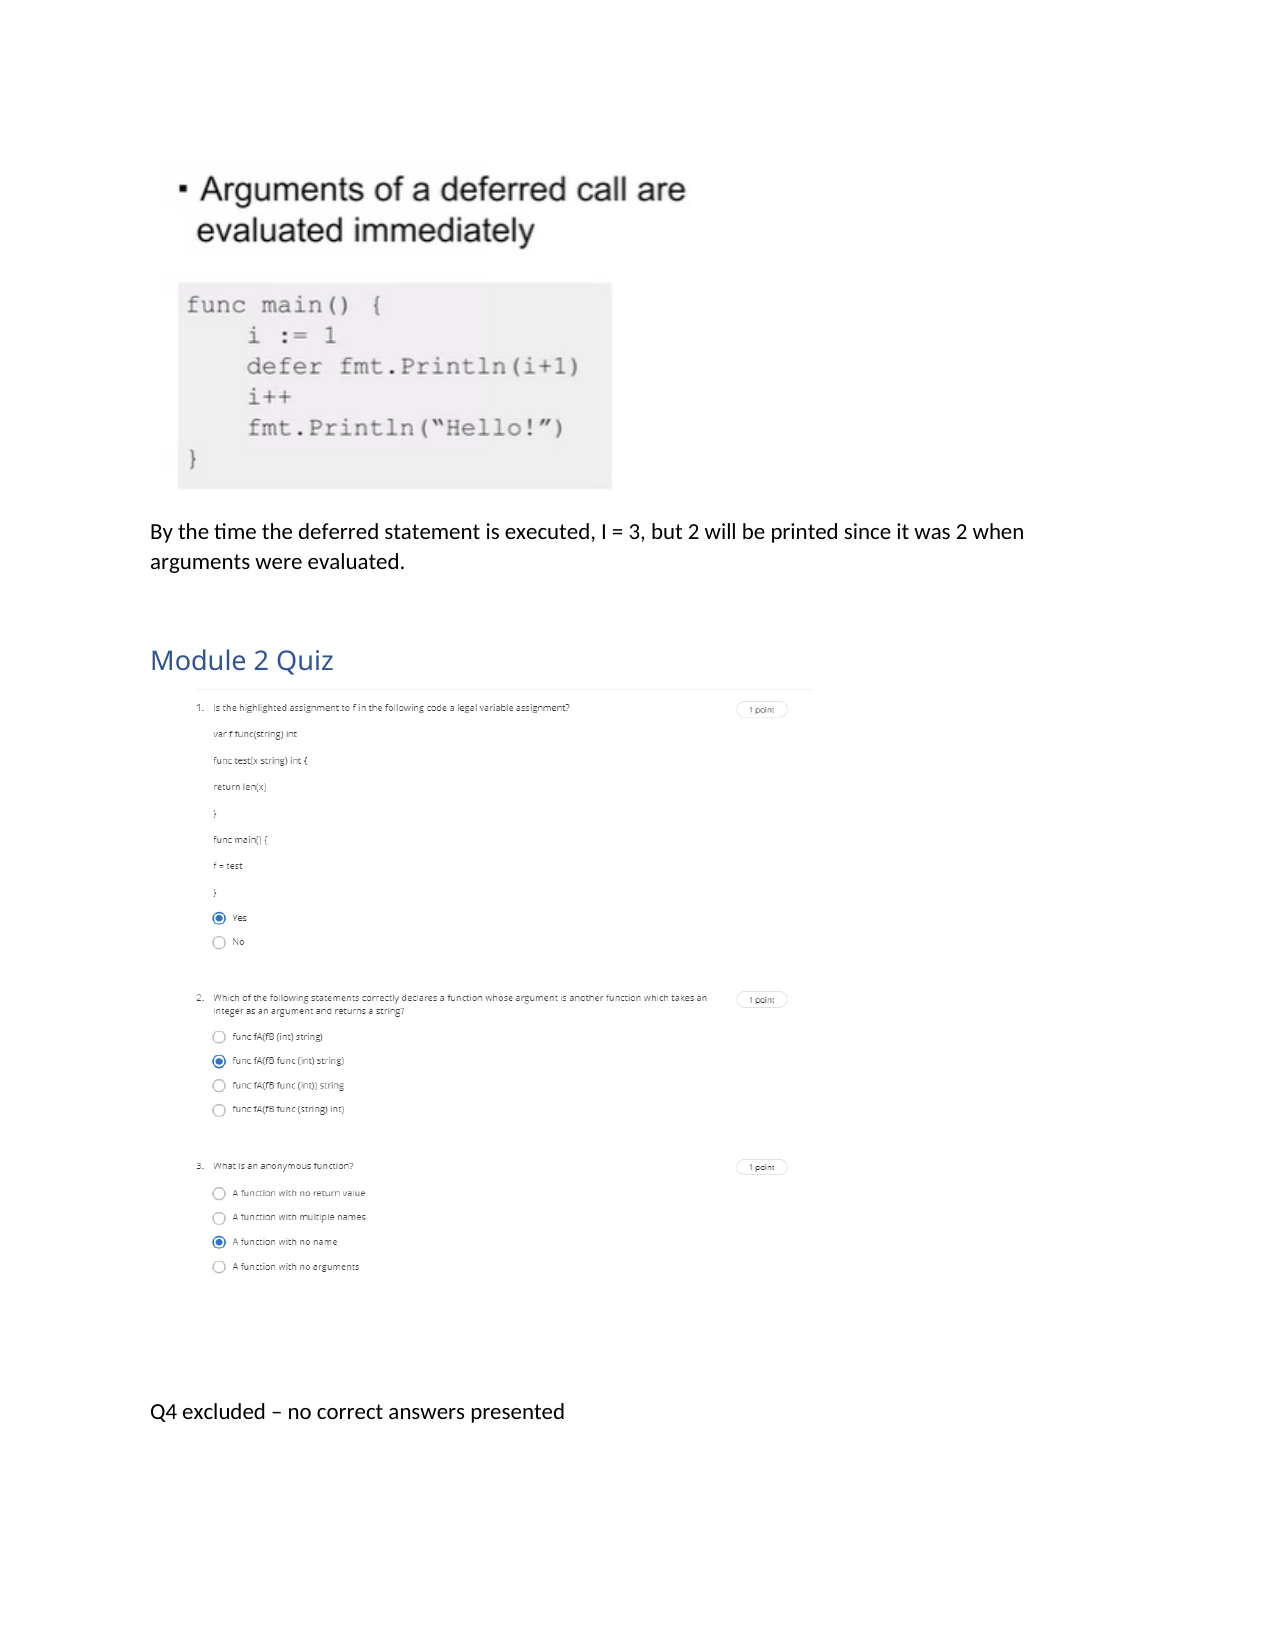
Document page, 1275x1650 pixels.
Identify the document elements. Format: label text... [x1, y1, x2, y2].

picture [150, 150, 704, 499]
text Q4 excluded – no correct answers presented [150, 1397, 1125, 1425]
text By the time the deferred statement is executed, I = 3, but 2 will be printed since it was 2 when arguments were evaluated. [150, 517, 1125, 576]
subtitle Module 2 Quiz [150, 641, 1125, 678]
picture [150, 681, 815, 1285]
